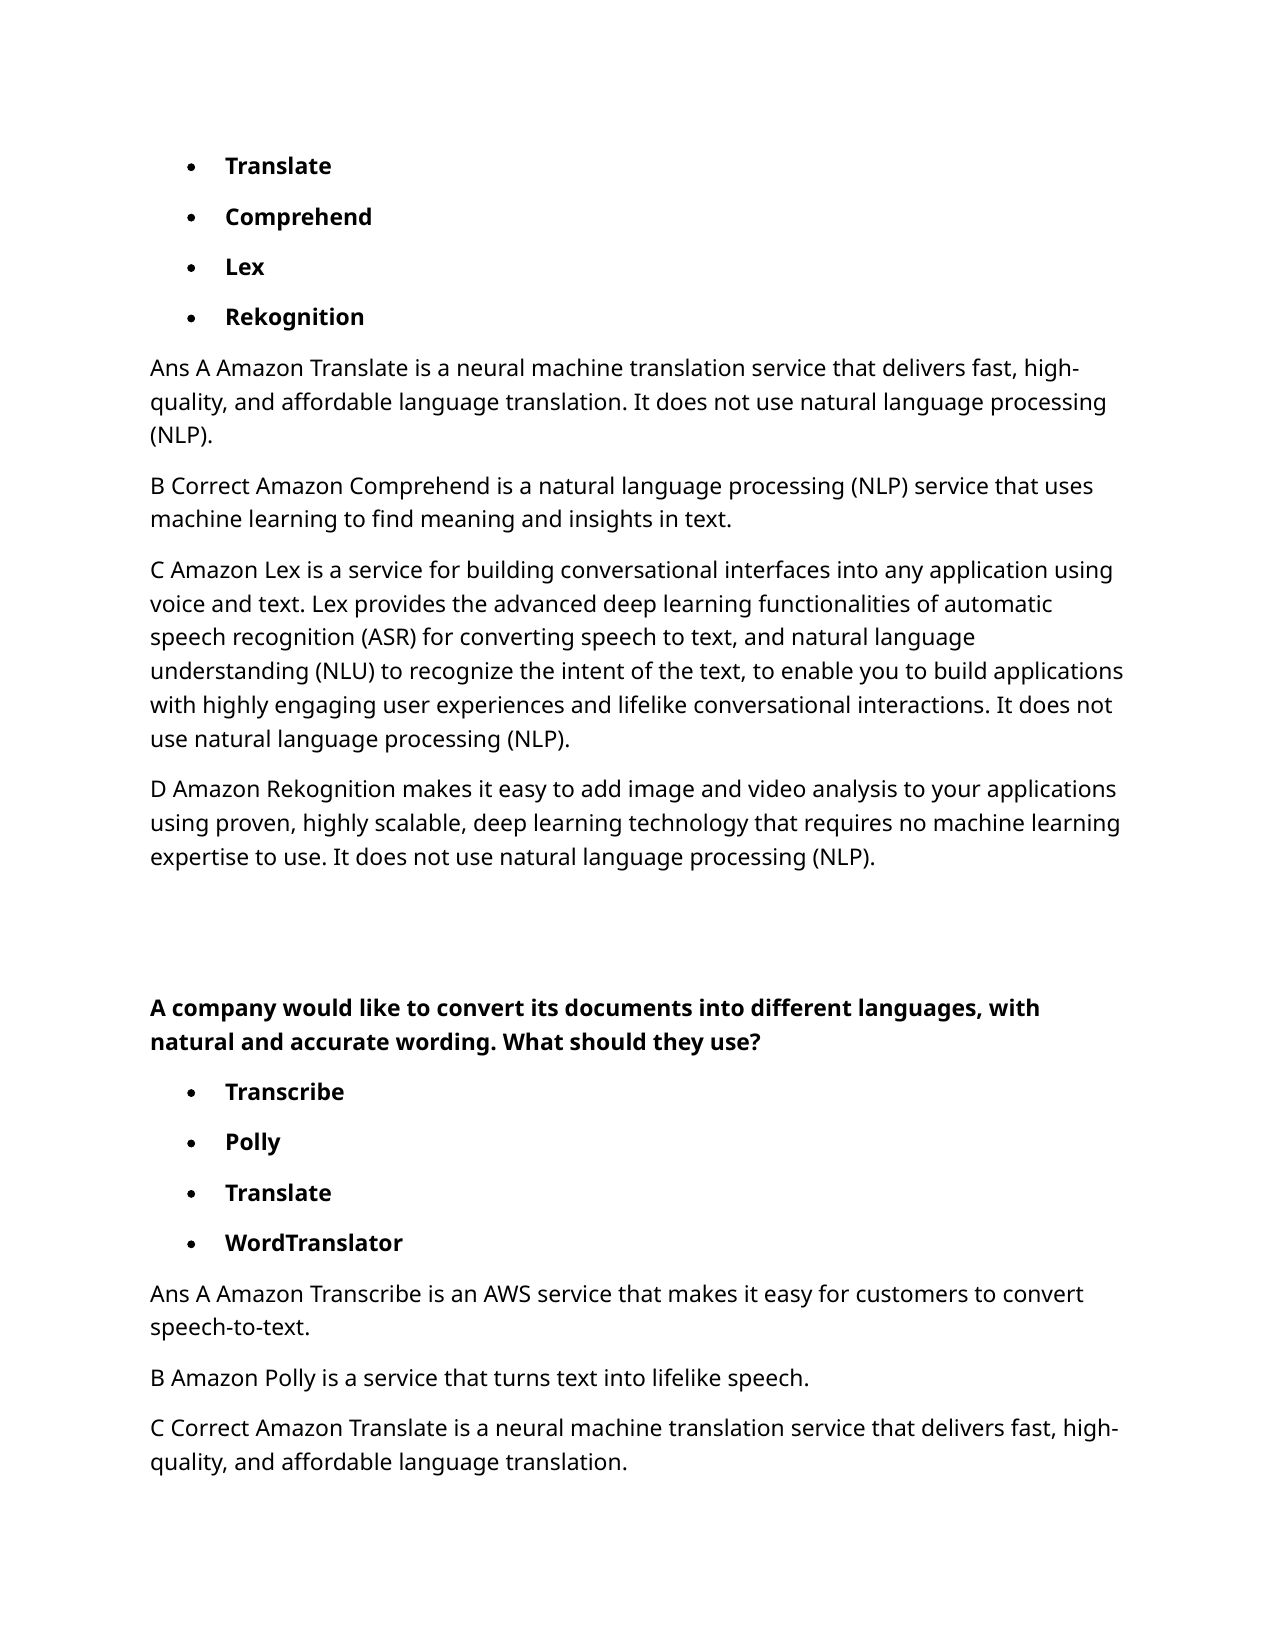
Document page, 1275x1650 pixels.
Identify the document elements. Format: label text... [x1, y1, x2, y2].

text C Amazon Lex is a service for building conversational interfaces into any application using voice and text. Lex provides the advanced deep learning functionalities of automatic speech recognition (ASR) for converting speech to text, and natural language understanding (NLU) to recognize the intent of the text, to enable you to build applications with highly engaging user experiences and lifelike conversational interactions. It does not use natural language processing (NLP). [150, 554, 1125, 754]
text Ans A Amazon Translate is a neural machine translation service that delivers fast, high-quality, and affordable language translation. It does not use natural language processing (NLP). [150, 352, 1125, 450]
text B Correct Amazon Comprehend is a natural language processing (NLP) service that uses machine learning to find meaning and insights in text. [150, 469, 1125, 534]
list Transcribe [187, 1076, 1125, 1107]
text C Correct Amazon Translate is a neural machine translation service that delivers fast, high-quality, and affordable language translation. [150, 1412, 1125, 1477]
list Polly [187, 1126, 1125, 1157]
text B Amazon Polly is a service that turns text into lifelike speech. [150, 1362, 1125, 1393]
text A company would like to convert its documents into different languages, with natural and accurate wording. What should they use? [150, 992, 1125, 1057]
text D Amazon Rekognition makes it easy to add image and video analysis to your applications using proven, highly scalable, deep learning technology that requires no machine learning expertise to use. It does not use natural language processing (NLP). [150, 773, 1125, 872]
list RekognitionBottom of Form [187, 301, 1125, 332]
list Translate [187, 150, 1125, 181]
list Lex [187, 251, 1125, 282]
list Translate [187, 1177, 1125, 1208]
list WordTranslator [187, 1227, 1125, 1258]
list Comprehend [187, 200, 1125, 232]
text Ans A Amazon Transcribe is an AWS service that makes it easy for customers to convert speech-to-text. [150, 1277, 1125, 1342]
